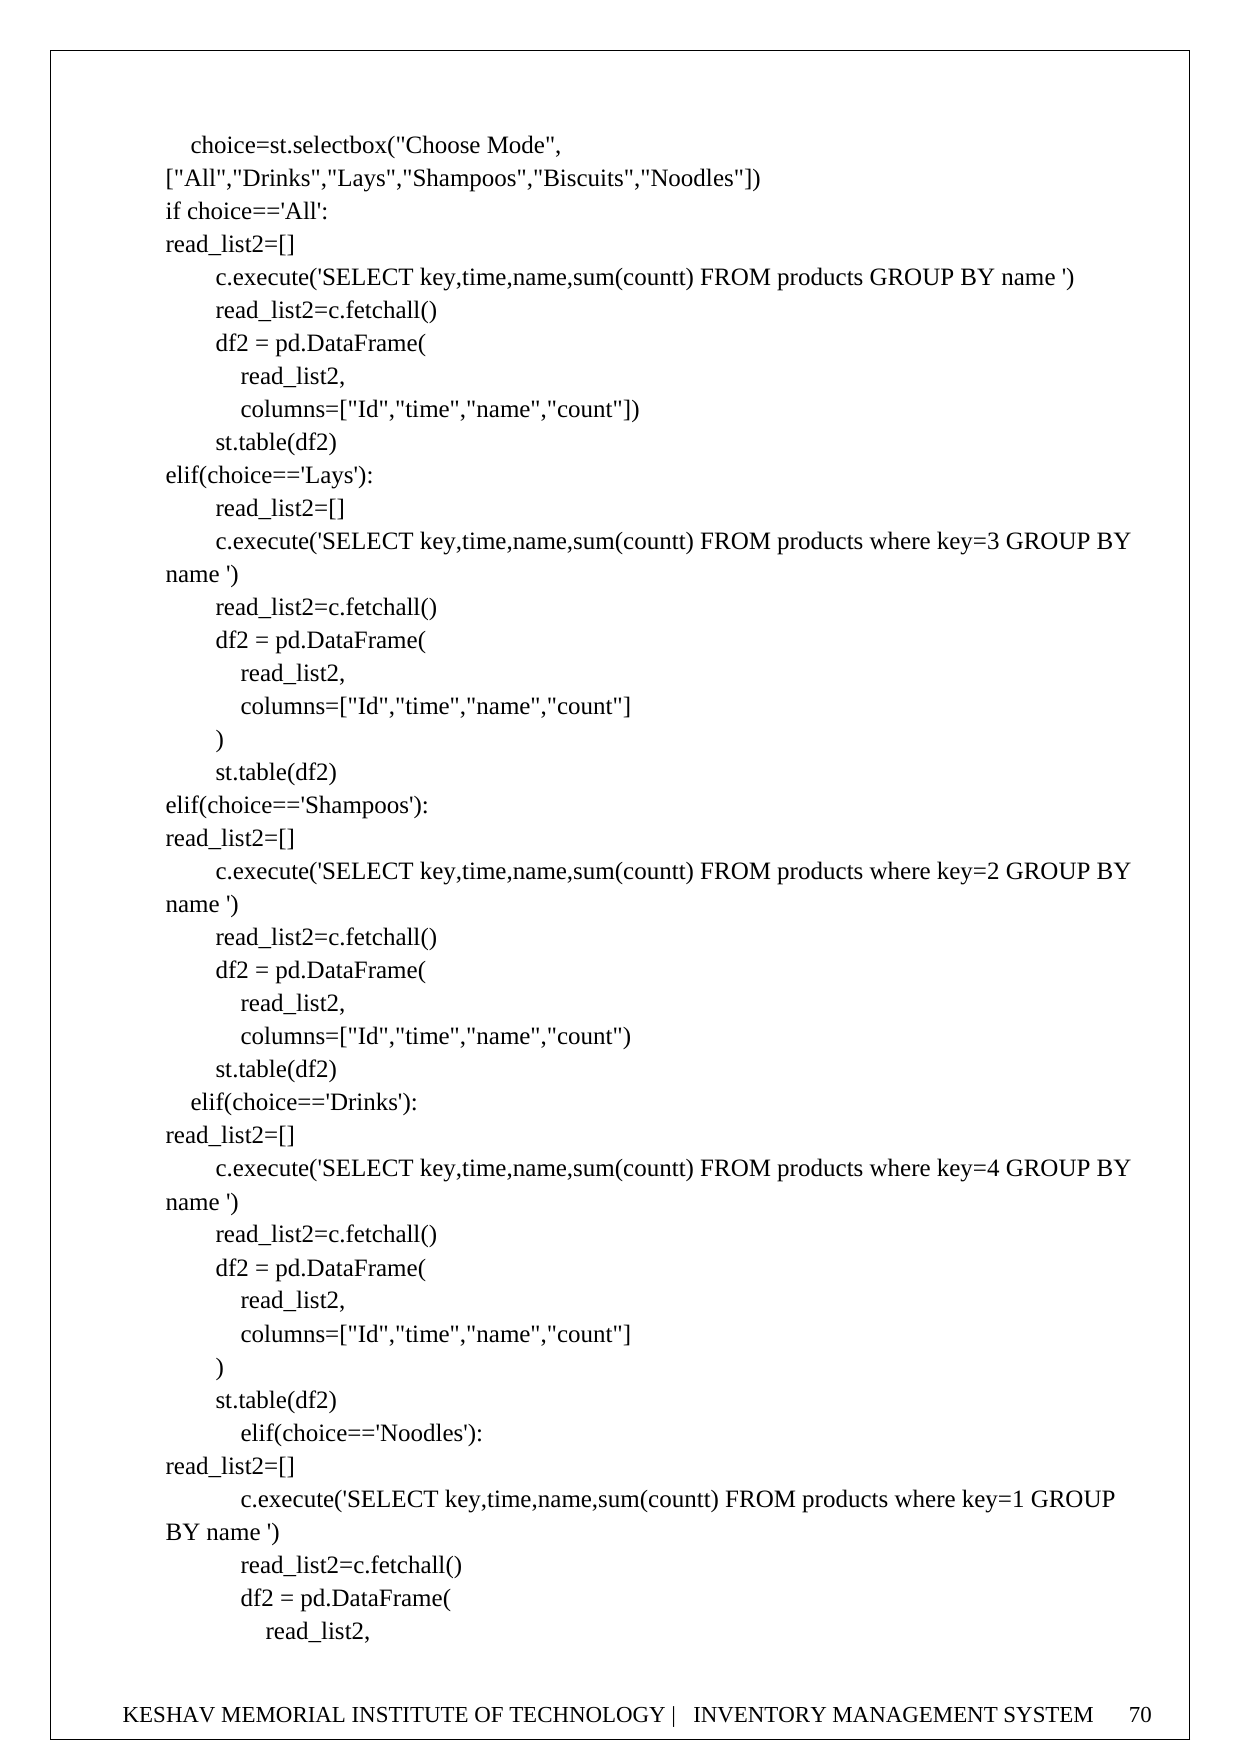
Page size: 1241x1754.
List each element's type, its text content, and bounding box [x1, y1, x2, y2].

text df2 = pd.DataFrame( [165, 625, 1152, 654]
text st.table(df2) [165, 427, 1152, 456]
text read_list2, [165, 658, 1152, 687]
text elif(choice=='Noodles'): [165, 1418, 1152, 1446]
text st.table(df2) [165, 757, 1152, 786]
text ) [165, 1352, 1152, 1380]
text read_list2=c.fetchall() [165, 1550, 1152, 1578]
text read_list2=[] [165, 493, 1152, 522]
text choice=st.selectbox("Choose Mode",["All","Drinks","Lays","Shampoos","Biscuits","Noodles"]) [165, 130, 1152, 192]
text read_list2=[] [165, 229, 1152, 258]
text columns=["Id","time","name","count"] [165, 691, 1152, 720]
text read_list2, [165, 1286, 1152, 1314]
text st.table(df2) [165, 1054, 1152, 1083]
text read_list2=[] [165, 1451, 1152, 1479]
text df2 = pd.DataFrame( [165, 1583, 1152, 1612]
text c.execute('SELECT key,time,name,sum(countt) FROM products GROUP BY name ') [165, 262, 1152, 291]
text read_list2=c.fetchall() [165, 592, 1152, 621]
text columns=["Id","time","name","count"] [165, 1319, 1152, 1347]
text st.table(df2) [165, 1385, 1152, 1413]
text read_list2=[] [165, 823, 1152, 852]
text df2 = pd.DataFrame( [165, 328, 1152, 357]
text ) [165, 724, 1152, 753]
text read_list2=c.fetchall() [165, 922, 1152, 951]
text read_list2=[] [165, 1121, 1152, 1149]
text c.execute('SELECT key,time,name,sum(countt) FROM products where key=4 GROUP BY name ') [165, 1153, 1152, 1215]
text df2 = pd.DataFrame( [165, 1253, 1152, 1281]
text read_list2, [165, 988, 1152, 1017]
text if choice=='All': [165, 196, 1152, 225]
text columns=["Id","time","name","count"]) [165, 394, 1152, 423]
text read_list2=c.fetchall() [165, 1219, 1152, 1248]
text elif(choice=='Shampoos'): [165, 790, 1152, 819]
text elif(choice=='Lays'): [165, 460, 1152, 489]
text c.execute('SELECT key,time,name,sum(countt) FROM products where key=1 GROUP BY name ') [165, 1484, 1152, 1546]
text read_list2=c.fetchall() [165, 295, 1152, 324]
text c.execute('SELECT key,time,name,sum(countt) FROM products where key=2 GROUP BY name ') [165, 856, 1152, 918]
text elif(choice=='Drinks'): [165, 1087, 1152, 1116]
text c.execute('SELECT key,time,name,sum(countt) FROM products where key=3 GROUP BY name ') [165, 526, 1152, 588]
text columns=["Id","time","name","count") [165, 1021, 1152, 1050]
text read_list2, [165, 1616, 1152, 1644]
text read_list2, [165, 361, 1152, 390]
text df2 = pd.DataFrame( [165, 955, 1152, 984]
